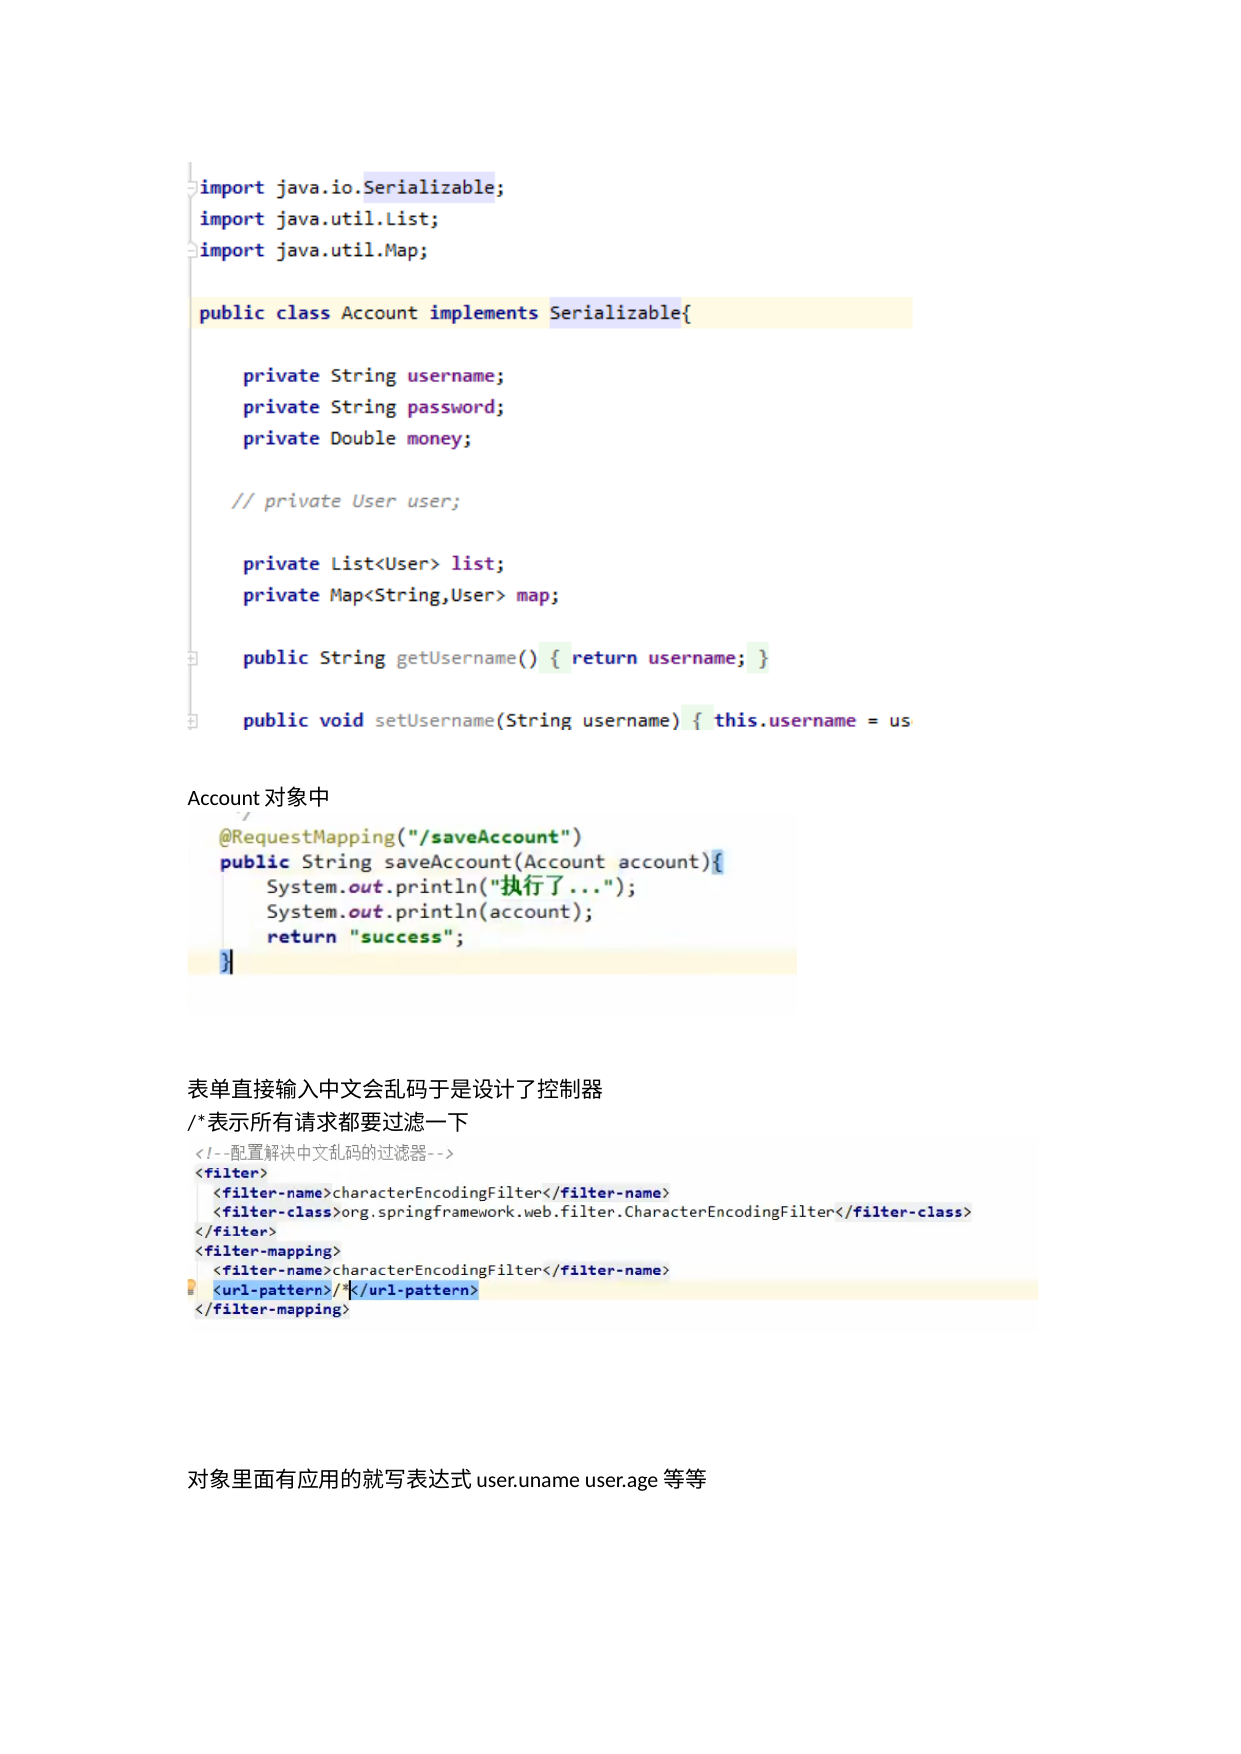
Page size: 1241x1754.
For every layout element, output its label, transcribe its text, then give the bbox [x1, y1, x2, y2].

picture [187, 162, 913, 730]
picture [187, 812, 797, 1015]
text 表单直接输入中文会乱码于是设计了控制器 [187, 1072, 1053, 1104]
text Account对象中 [187, 779, 1053, 812]
text /*表示所有请求都要过滤一下 [187, 1104, 1053, 1137]
text 对象里面有应用的就写表达式user.uname user.age 等等 [187, 1462, 1053, 1494]
picture [187, 1137, 1039, 1333]
